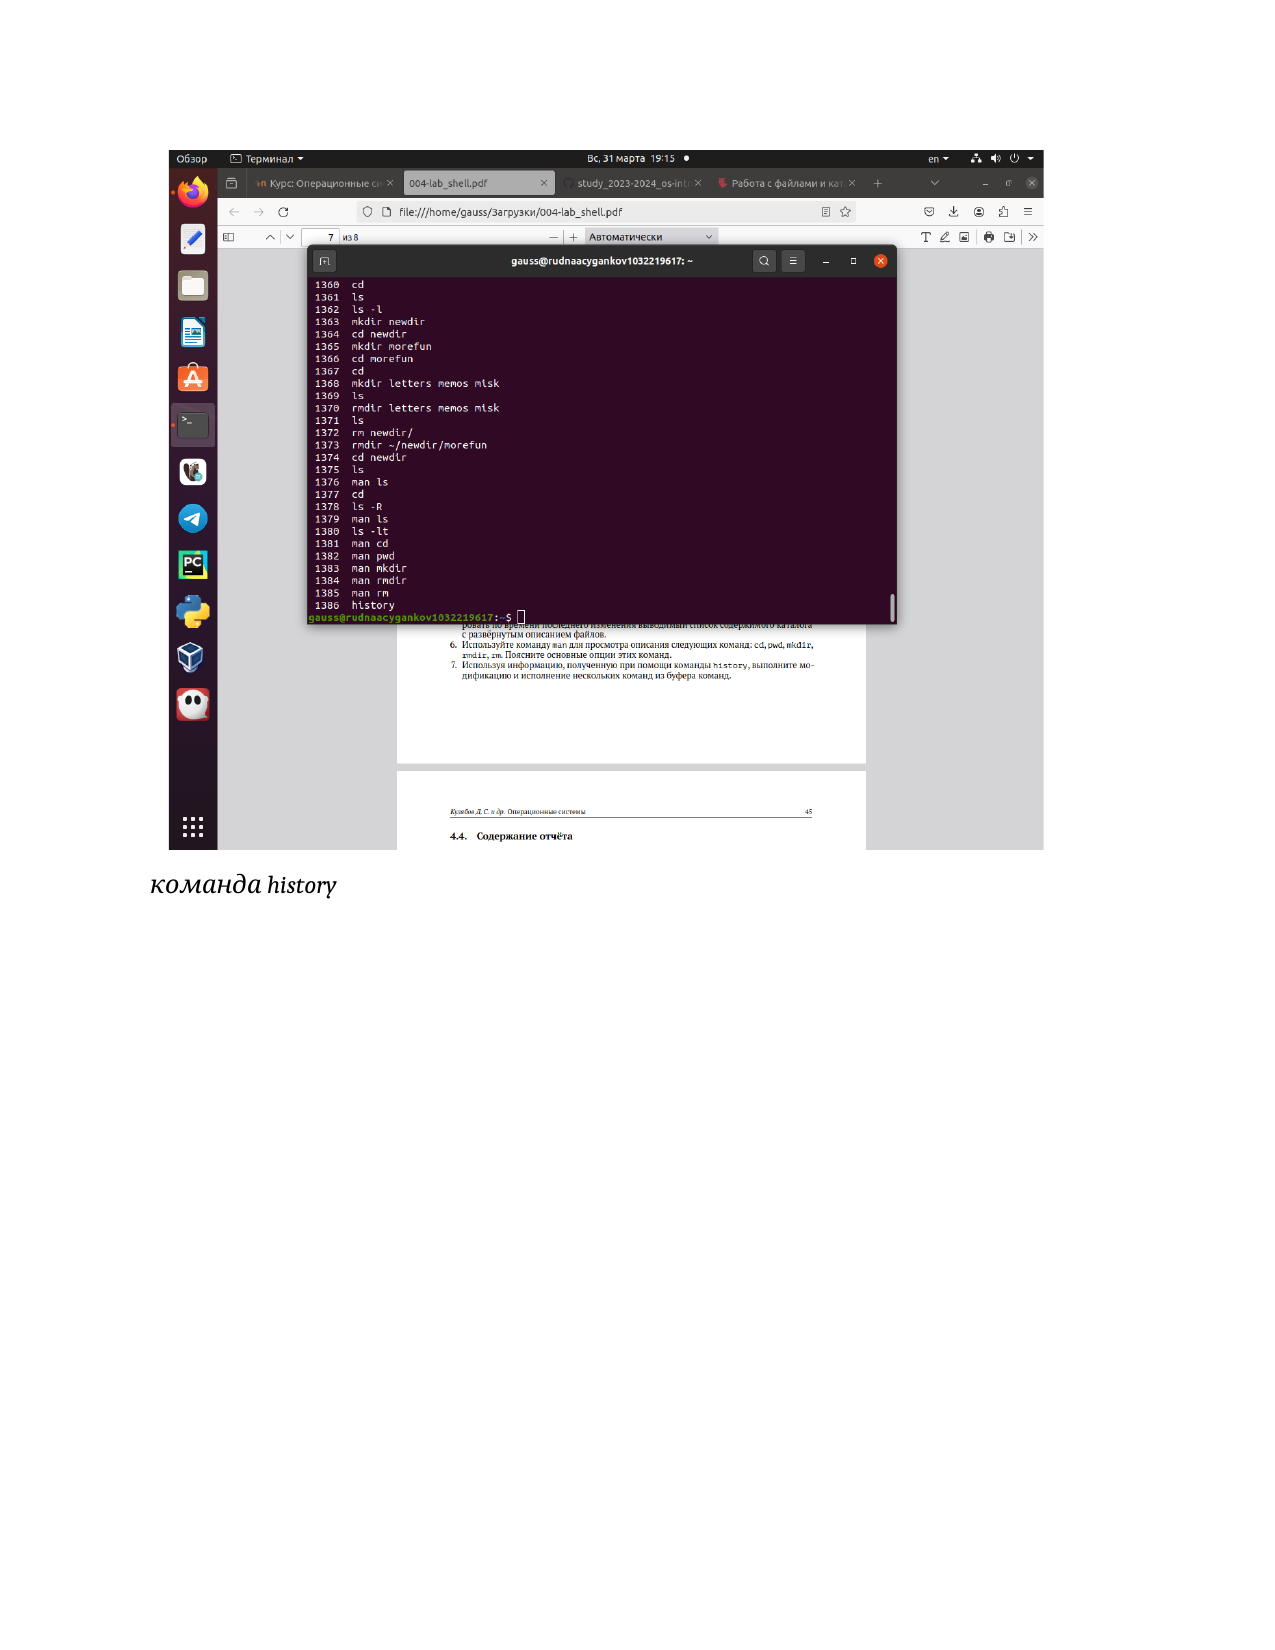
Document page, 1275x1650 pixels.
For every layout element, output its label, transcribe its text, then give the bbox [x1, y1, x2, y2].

text команда history [150, 871, 1125, 899]
picture [168, 150, 1044, 850]
